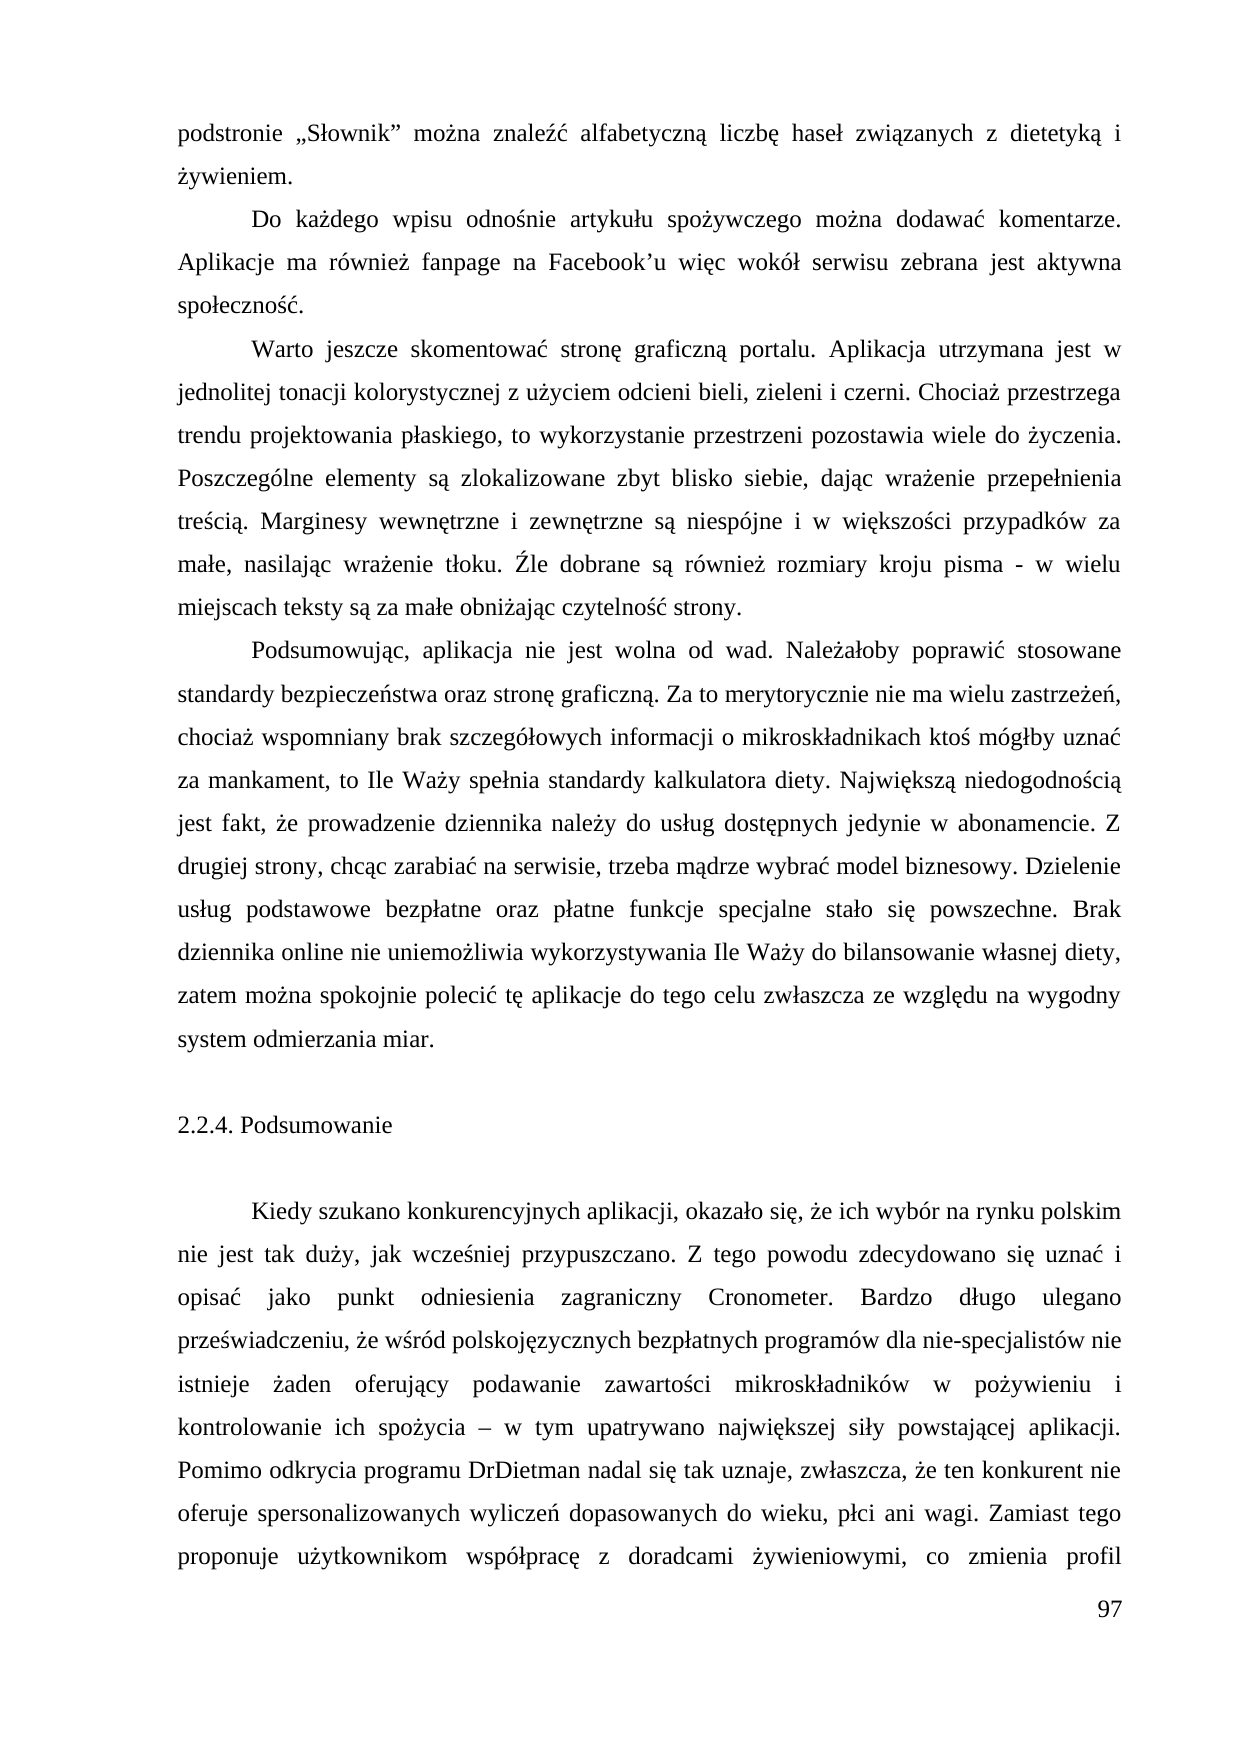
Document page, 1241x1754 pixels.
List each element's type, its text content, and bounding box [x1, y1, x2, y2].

subtitle 2.2.4. Podsumowanie [177, 1110, 1122, 1139]
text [177, 118, 1122, 190]
text Do każdego wpisu odnośnie artykułu spożywczego można dodawać komentarze. Aplikacje ma również fanpage na Facebook’u więc wokół serwisu zebrana jest aktywna społeczność. [177, 204, 1122, 319]
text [177, 1196, 1122, 1570]
text Podsumowując, aplikacja nie jest wolna od wad. Należałoby poprawić stosowane standardy bezpieczeństwa oraz stronę graficzną. Za to merytorycznie nie ma wielu zastrzeżeń, chociaż wspomniany brak szczegółowych informacji o mikroskładnikach ktoś mógłby uznać za mankament, to Ile Waży spełnia standardy kalkulatora diety. Największą niedogodnością jest fakt, że prowadzenie dziennika należy do usług dostępnych jedynie w abonamencie. Z drugiej strony, chcąc zarabiać na serwisie, trzeba mądrze wybrać model biznesowy. Dzielenie usług podstawowe bezpłatne oraz płatne funkcje specjalne stało się powszechne. Brak dziennika online nie uniemożliwia wykorzystywania Ile Waży do bilansowanie własnej diety, zatem można spokojnie polecić tę aplikacje do tego celu zwłaszcza ze względu na wygodny system odmierzania miar. [177, 636, 1122, 1052]
text Warto jeszcze skomentować stronę graficzną portalu. Aplikacja utrzymana jest w jednolitej tonacji kolorystycznej z użyciem odcieni bieli, zieleni i czerni. Chociaż przestrzega trendu projektowania płaskiego, to wykorzystanie przestrzeni pozostawia wiele do życzenia. Poszczególne elementy są zlokalizowane zbyt blisko siebie, dając wrażenie przepełnienia treścią. Marginesy wewnętrzne i zewnętrzne są niespójne i w większości przypadków za małe, nasilając wrażenie tłoku. Źle dobrane są również rozmiary kroju pisma - w wielu miejscach teksty są za małe obniżając czytelność strony. [177, 334, 1122, 621]
